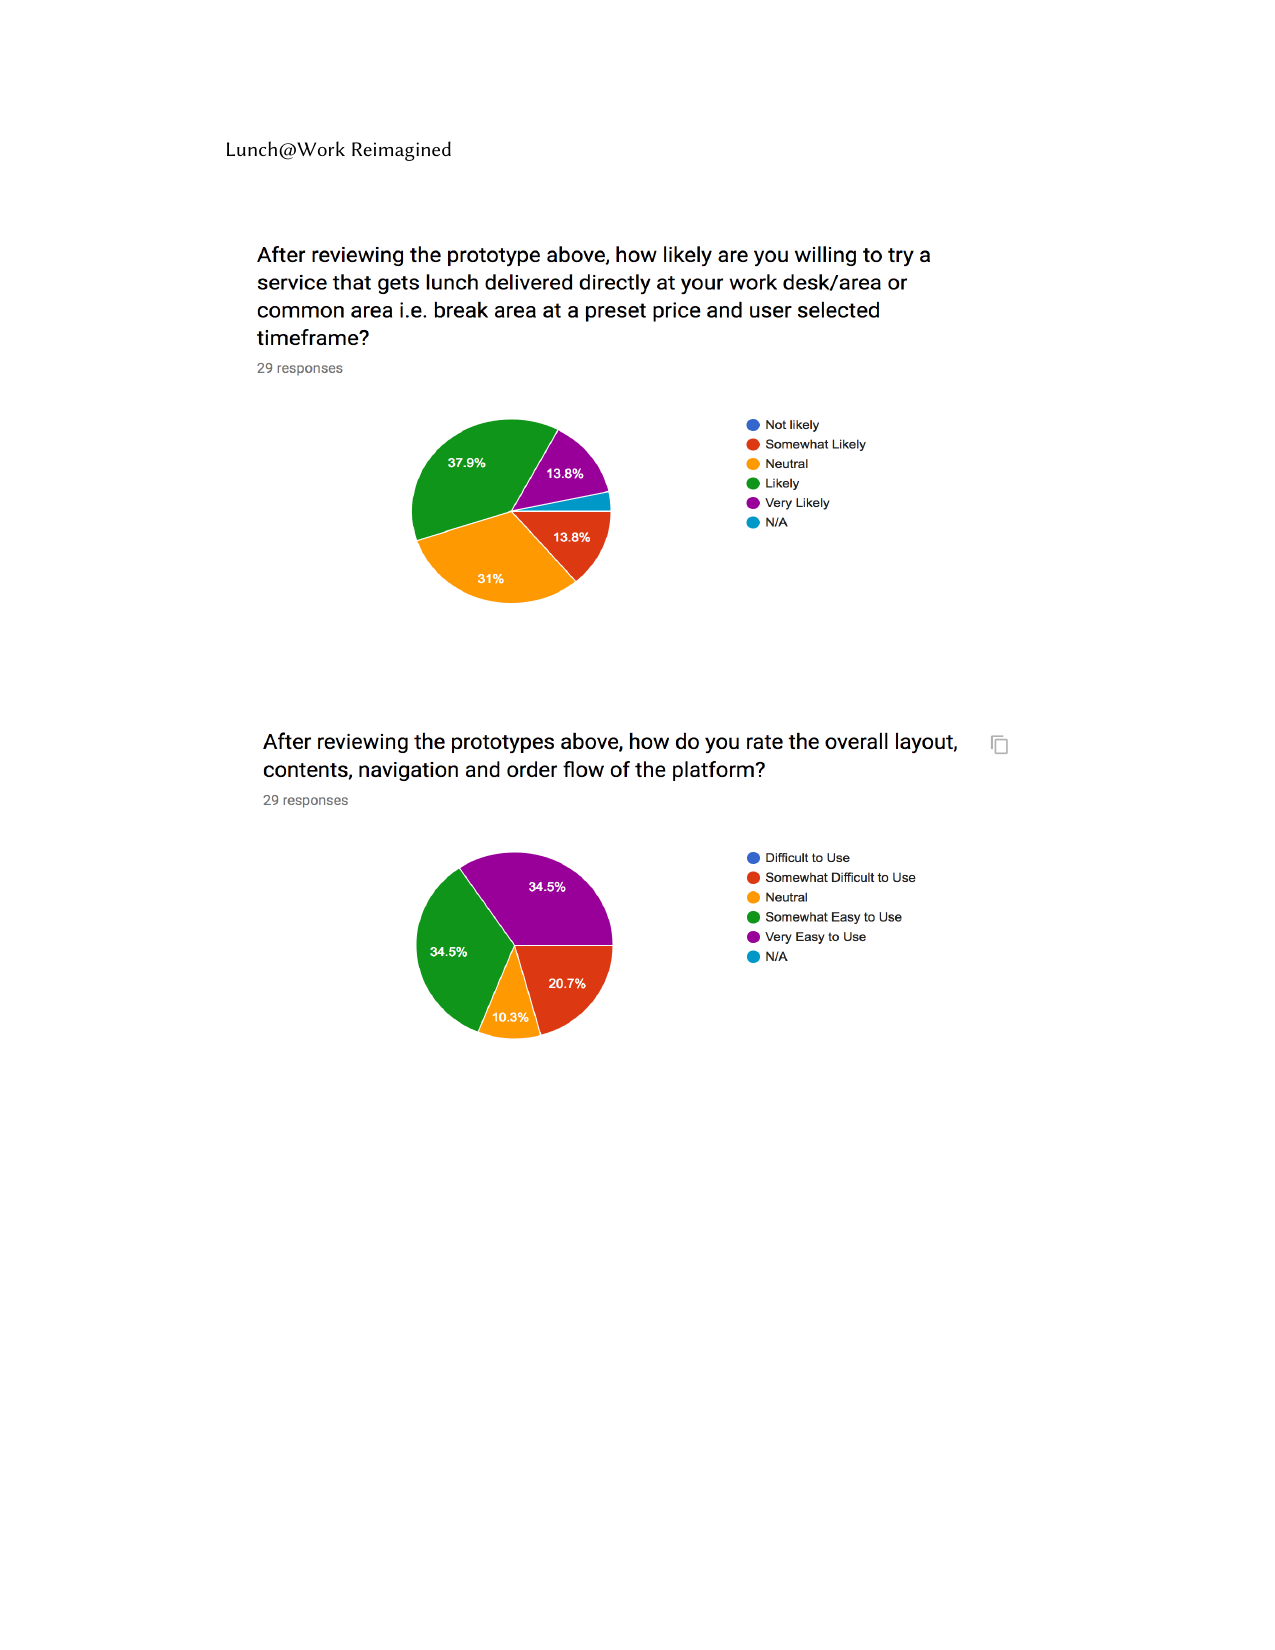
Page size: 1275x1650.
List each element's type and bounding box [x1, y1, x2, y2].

picture [225, 231, 1050, 632]
picture [225, 707, 1050, 1075]
